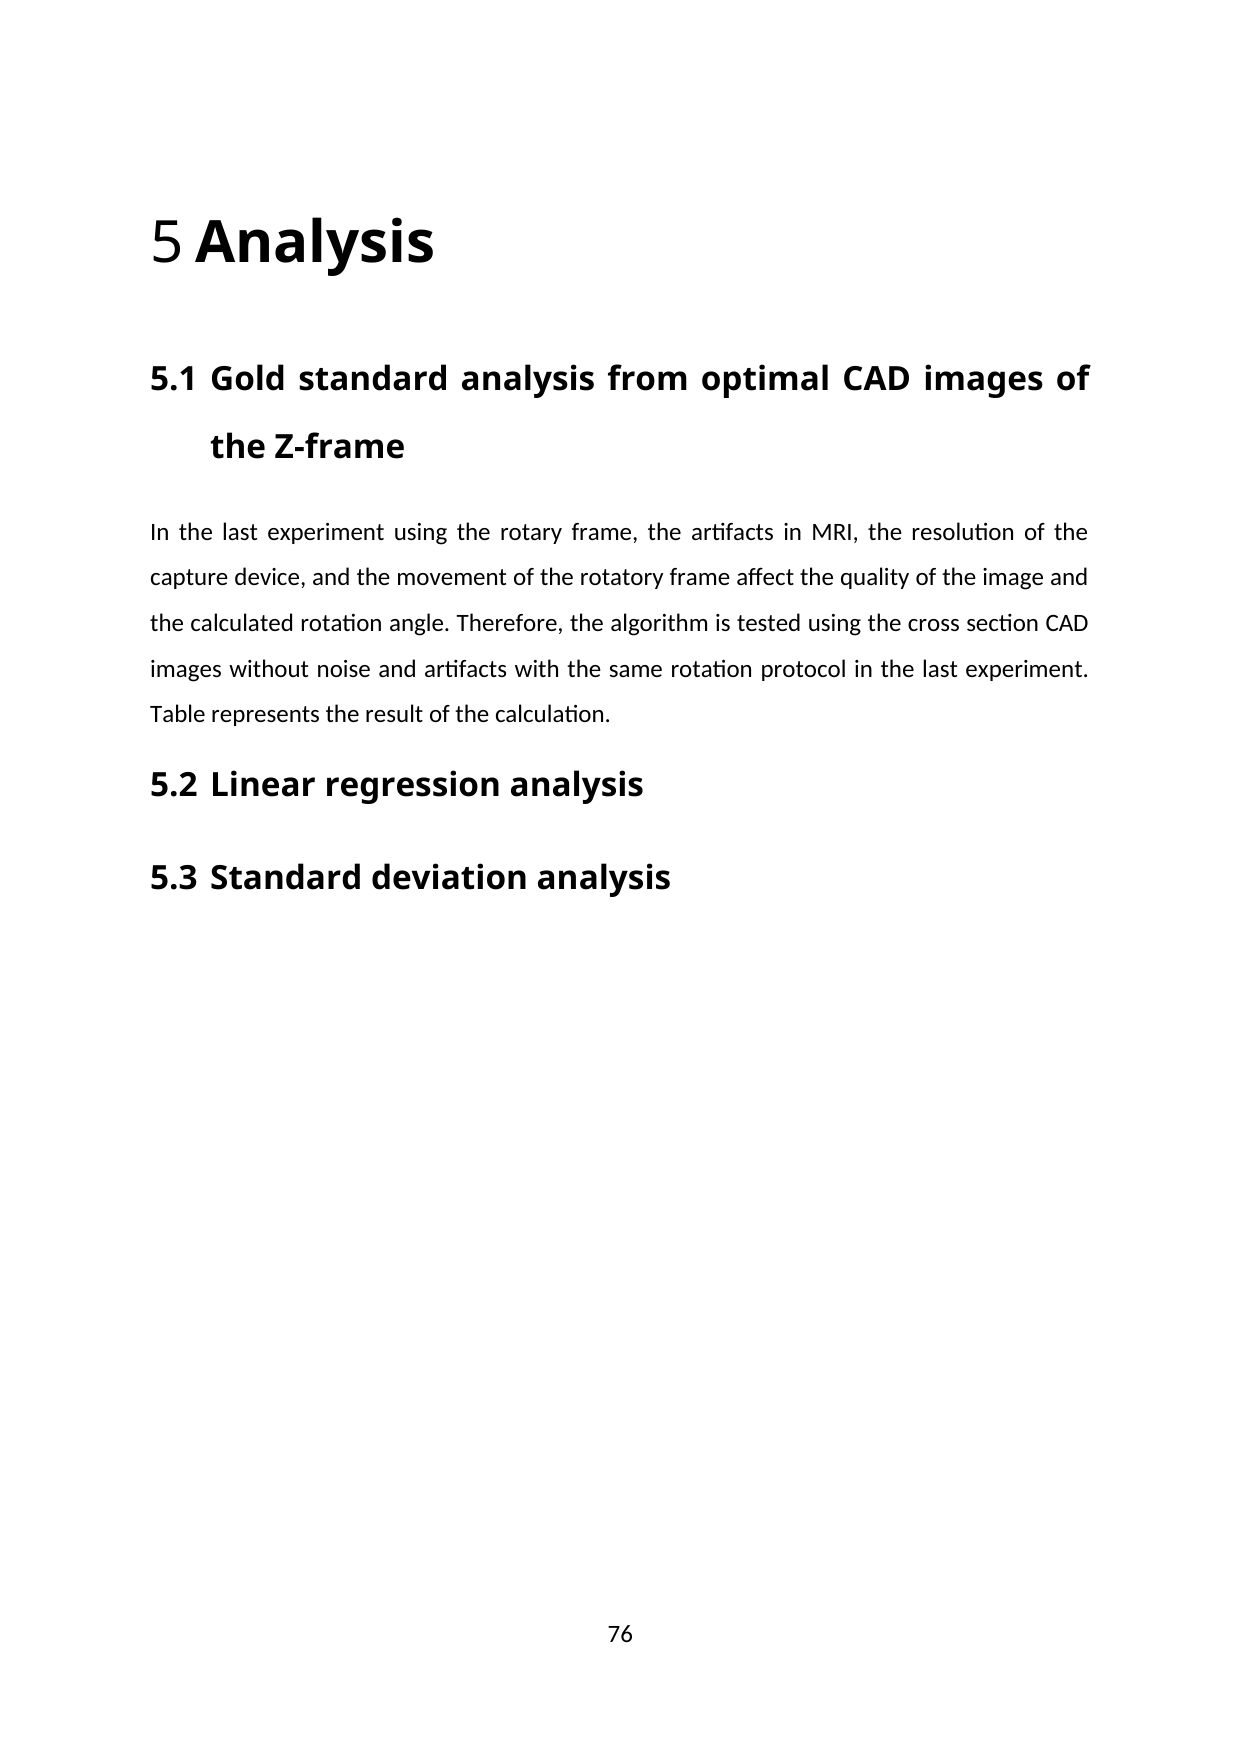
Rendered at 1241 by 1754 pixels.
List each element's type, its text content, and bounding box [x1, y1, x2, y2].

subtitle Linear regression analysis [150, 761, 1090, 806]
subtitle Standard deviation analysis [150, 854, 1090, 899]
subtitle Gold standard analysis from optimal CAD images of the Z-frame [150, 354, 1090, 468]
text In the last experiment using the rotary frame, the artifacts in MRI, the resolution of the capture device, and the movement of the rotatory frame affect the quality of the image and the calculated rotation angle. Therefore, the algorithm is tested using the cross section CAD images without noise and artifacts with the same rotation protocol in the last experiment. Table represents the result of the calculation. [150, 516, 1090, 729]
subtitle Analysis [150, 200, 1090, 279]
